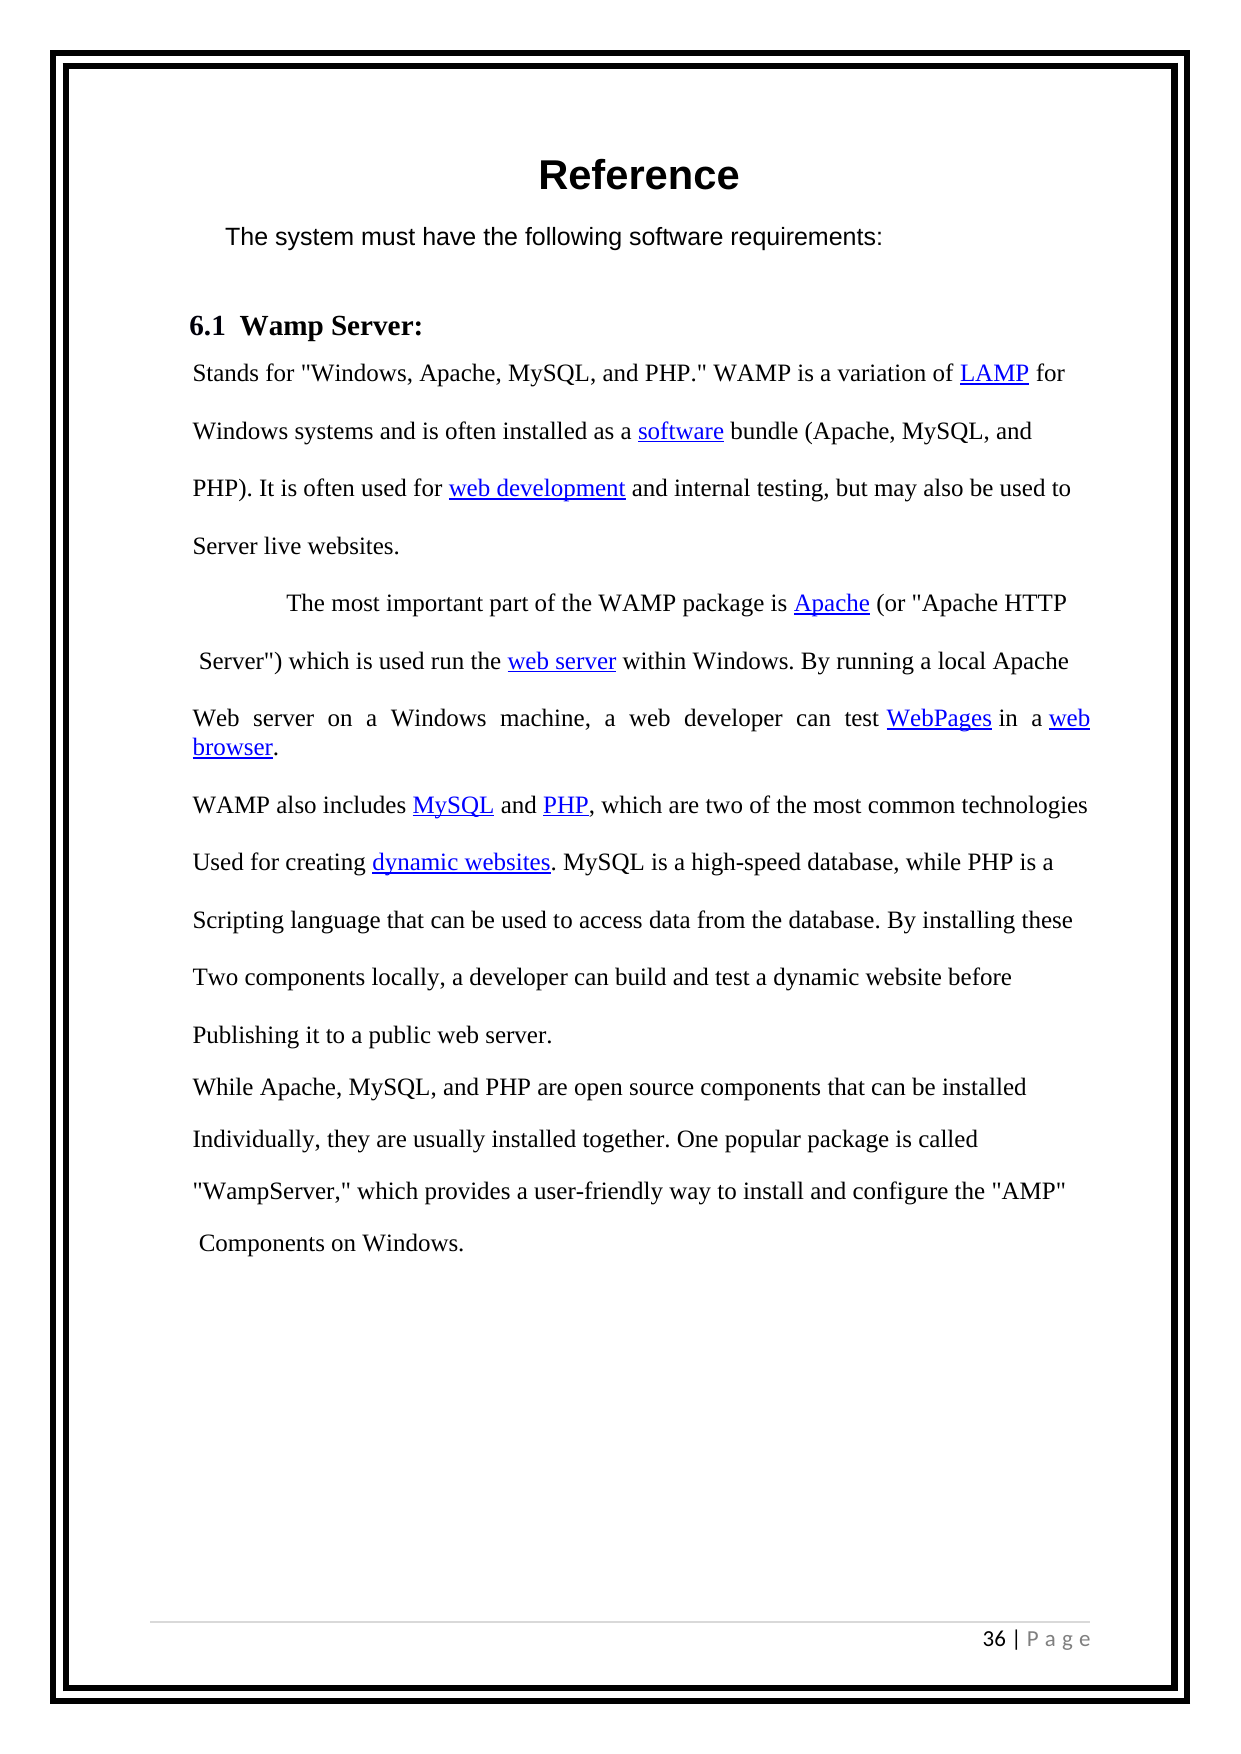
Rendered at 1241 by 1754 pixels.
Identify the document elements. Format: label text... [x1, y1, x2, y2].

text Components on Windows. [192, 1228, 1090, 1257]
text Used for creating dynamic websites. MySQL is a high-speed database, while PHP is a [192, 847, 1090, 876]
text Publishing it to a public web server. [192, 1020, 1090, 1048]
text Windows systems and is often installed as a software bundle (Apache, MySQL, and [192, 416, 1090, 445]
text Two components locally, a developer can build and test a dynamic website before [192, 962, 1090, 991]
text WAMP also includes MySQL and PHP, which are two of the most common technologies [192, 790, 1090, 818]
text Web server on a Windows machine, a web developer can test WebPages in a web browser. [192, 703, 1090, 761]
list Wamp Server: [189, 308, 1090, 342]
text Scripting language that can be used to access data from the database. By installing these [192, 905, 1090, 933]
text Stands for "Windows, Apache, MySQL, and PHP." WAMP is a variation of LAMP for [192, 358, 1090, 387]
text Server live websites. [192, 531, 1090, 560]
text "WampServer," which provides a user-friendly way to install and configure the "AMP" [192, 1176, 1090, 1205]
text PHP). It is often used for web development and internal testing, but may also be used to [192, 473, 1090, 502]
list The system must have the following software requirements: [225, 222, 1090, 251]
text While Apache, MySQL, and PHP are open source components that can be installed [192, 1072, 1090, 1101]
text The most important part of the WAMP package is Apache (or "Apache HTTP [192, 588, 1090, 617]
text Server") which is used run the web server within Windows. By running a local Apache [192, 646, 1090, 675]
text Individually, they are usually installed together. One popular package is called [192, 1124, 1090, 1153]
list Reference [187, 150, 1090, 198]
